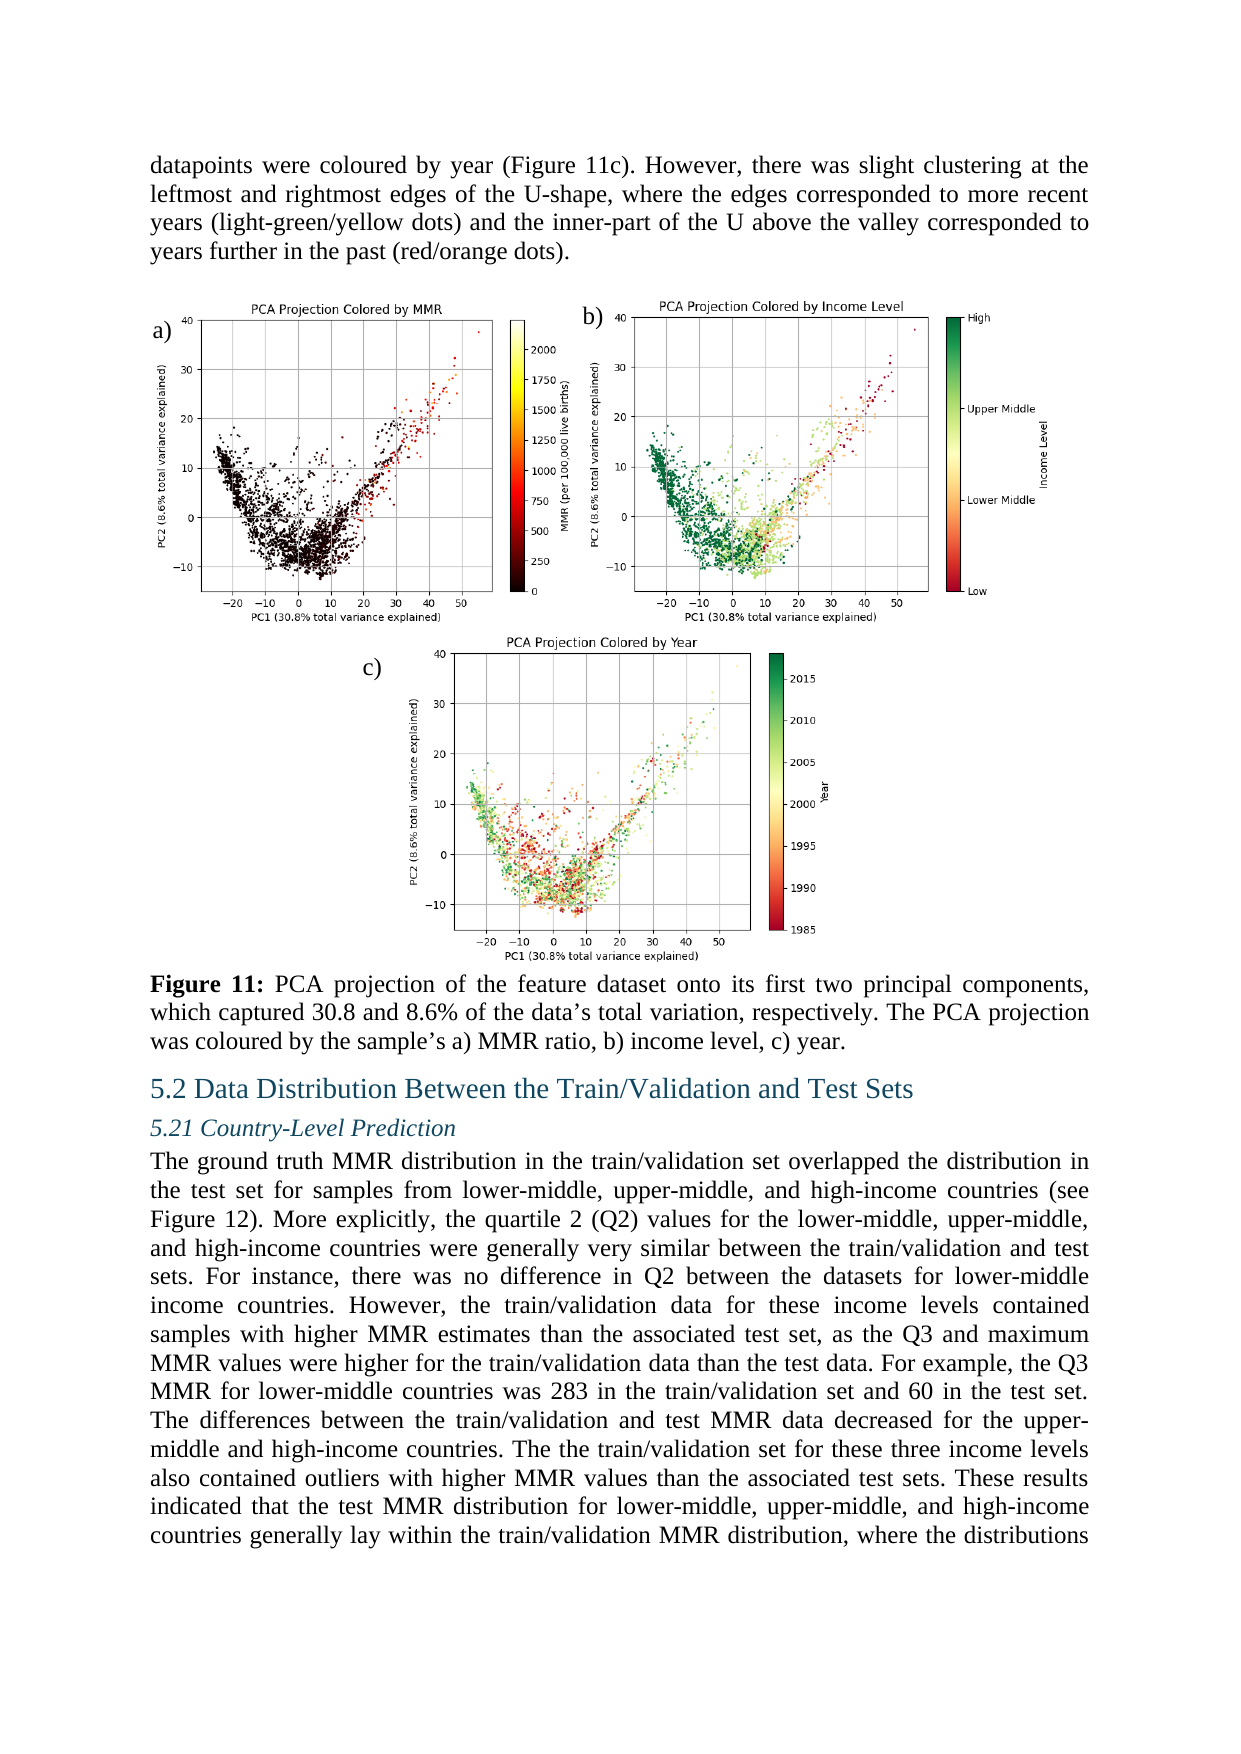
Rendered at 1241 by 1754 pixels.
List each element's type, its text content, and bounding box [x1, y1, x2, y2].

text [150, 1146, 1090, 1549]
subtitle 5.21 Country-Level Prediction [150, 1113, 1090, 1142]
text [150, 150, 1090, 265]
subtitle 5.2 Data Distribution Between the Train/Validation and Test Sets [150, 1072, 1090, 1105]
picture [586, 314, 591, 323]
text Figure 11: PCA projection of the feature dataset onto its first two principal components, which captured 30.8 and 8.6% of the data’s total variation, respectively. The PCA projection was coloured by the sample’s a) MMR ratio, b) income level, c) year. [150, 969, 1090, 1055]
picture [150, 293, 1057, 969]
